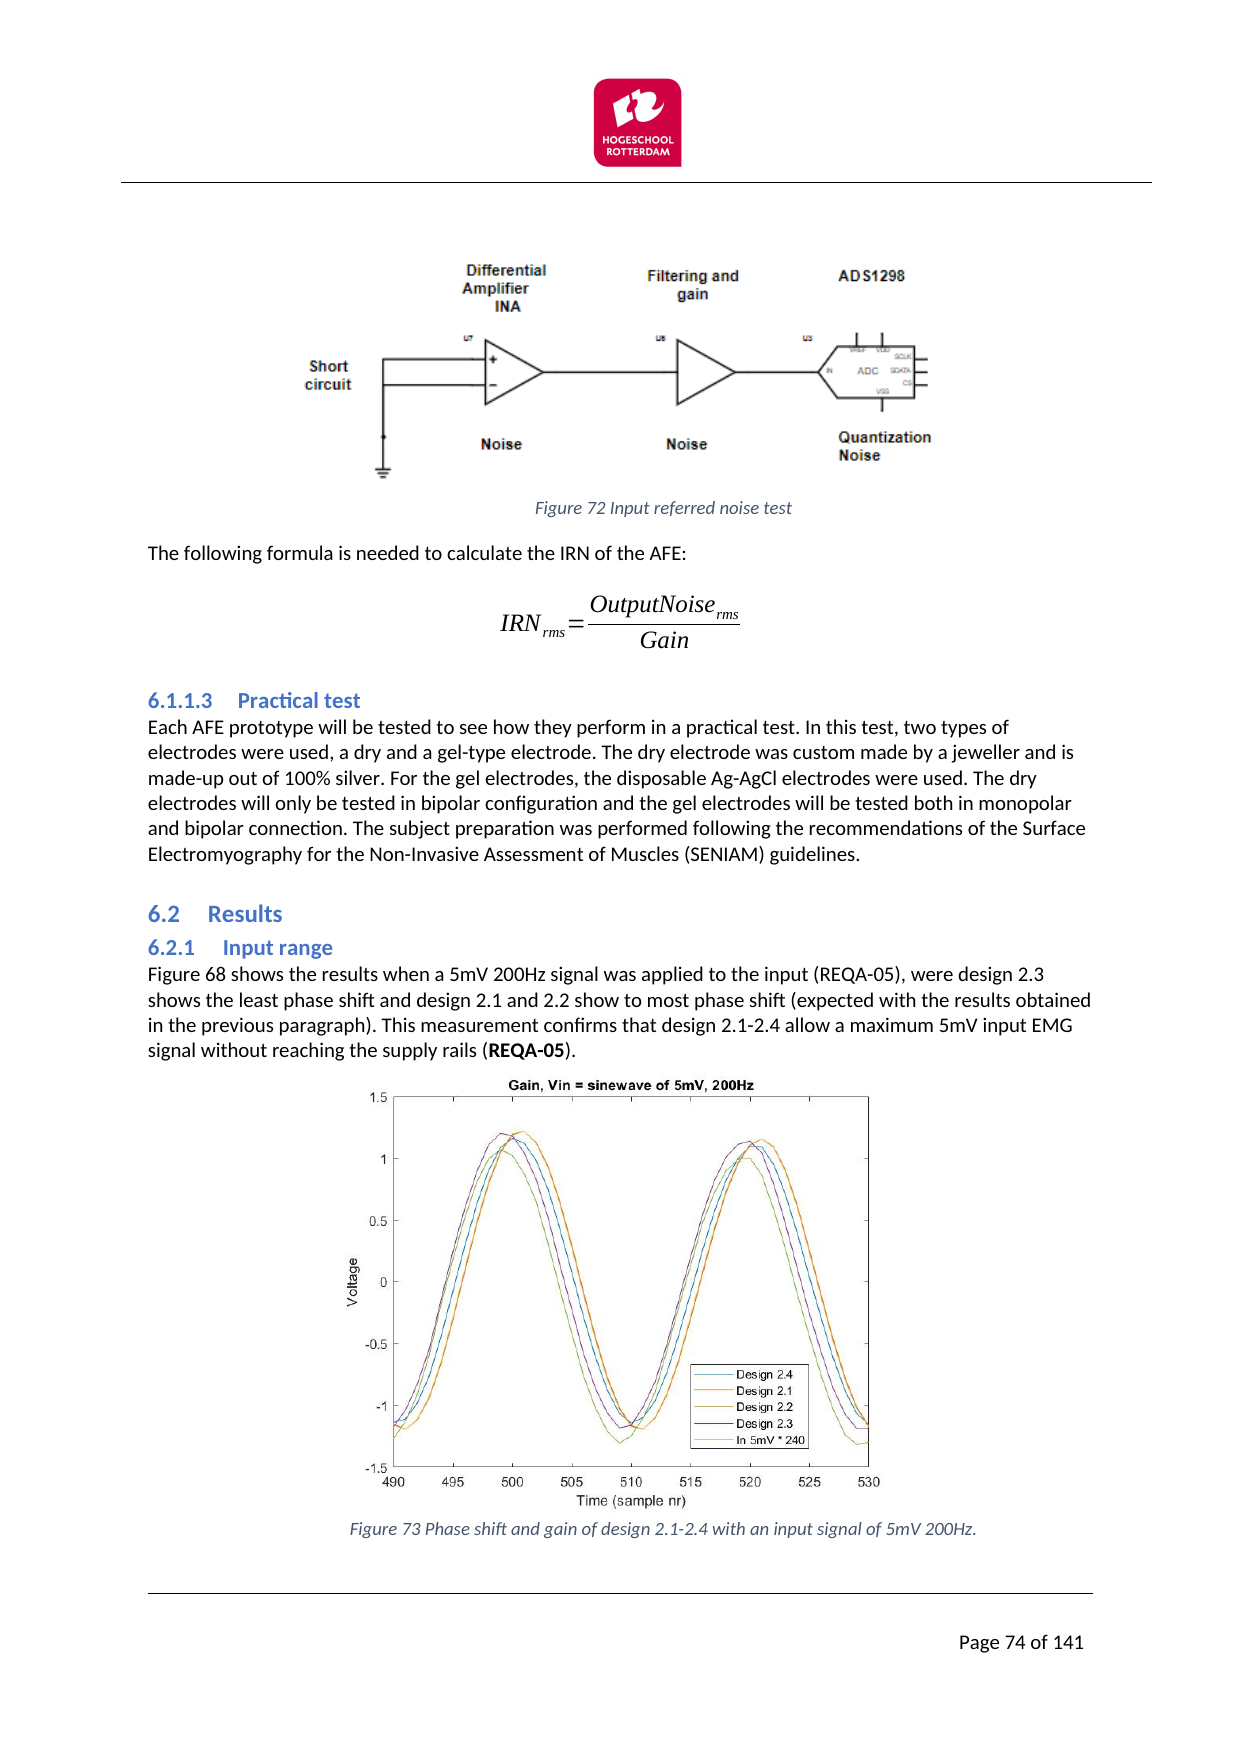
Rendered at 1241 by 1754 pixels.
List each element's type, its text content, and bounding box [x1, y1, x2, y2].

picture [291, 248, 950, 497]
picture [590, 73, 685, 173]
subtitle Input range [148, 933, 1093, 961]
text Each AFE prototype will be tested to see how they perform in a practical test. In this test, two types of electrodes were used, a dry and a gel-type electrode. The dry electrode was custom made by a jeweller and is made-up out of 100% silver. For the gel electrodes, the disposable Ag-AgCl electrodes were used. The dry electrodes will only be tested in bipolar configuration and the gel electrodes will be tested both in monopolar and bipolar connection. The subject preparation was performed following the recommendations of the Surface Electromyography for the Non-Invasive Assessment of Muscles (SENIAM) guidelines. [148, 714, 1093, 866]
text Figure 68 shows the results when a 5mV 200Hz signal was applied to the input (REQA-05), were design 2.3 shows the least phase shift and design 2.1 and 2.2 show to most phase shift (expected with the results obtained in the previous paragraph). This measurement confirms that design 2.1-2.4 allow a maximum 5mV input EMG signal without reaching the supply rails (REQA-05). [148, 961, 1093, 1063]
picture [313, 1063, 927, 1517]
subtitle Results [148, 899, 1093, 929]
subtitle Practical test [148, 686, 1093, 714]
text The following formula is needed to calculate the IRN of the AFE: [148, 540, 1093, 566]
